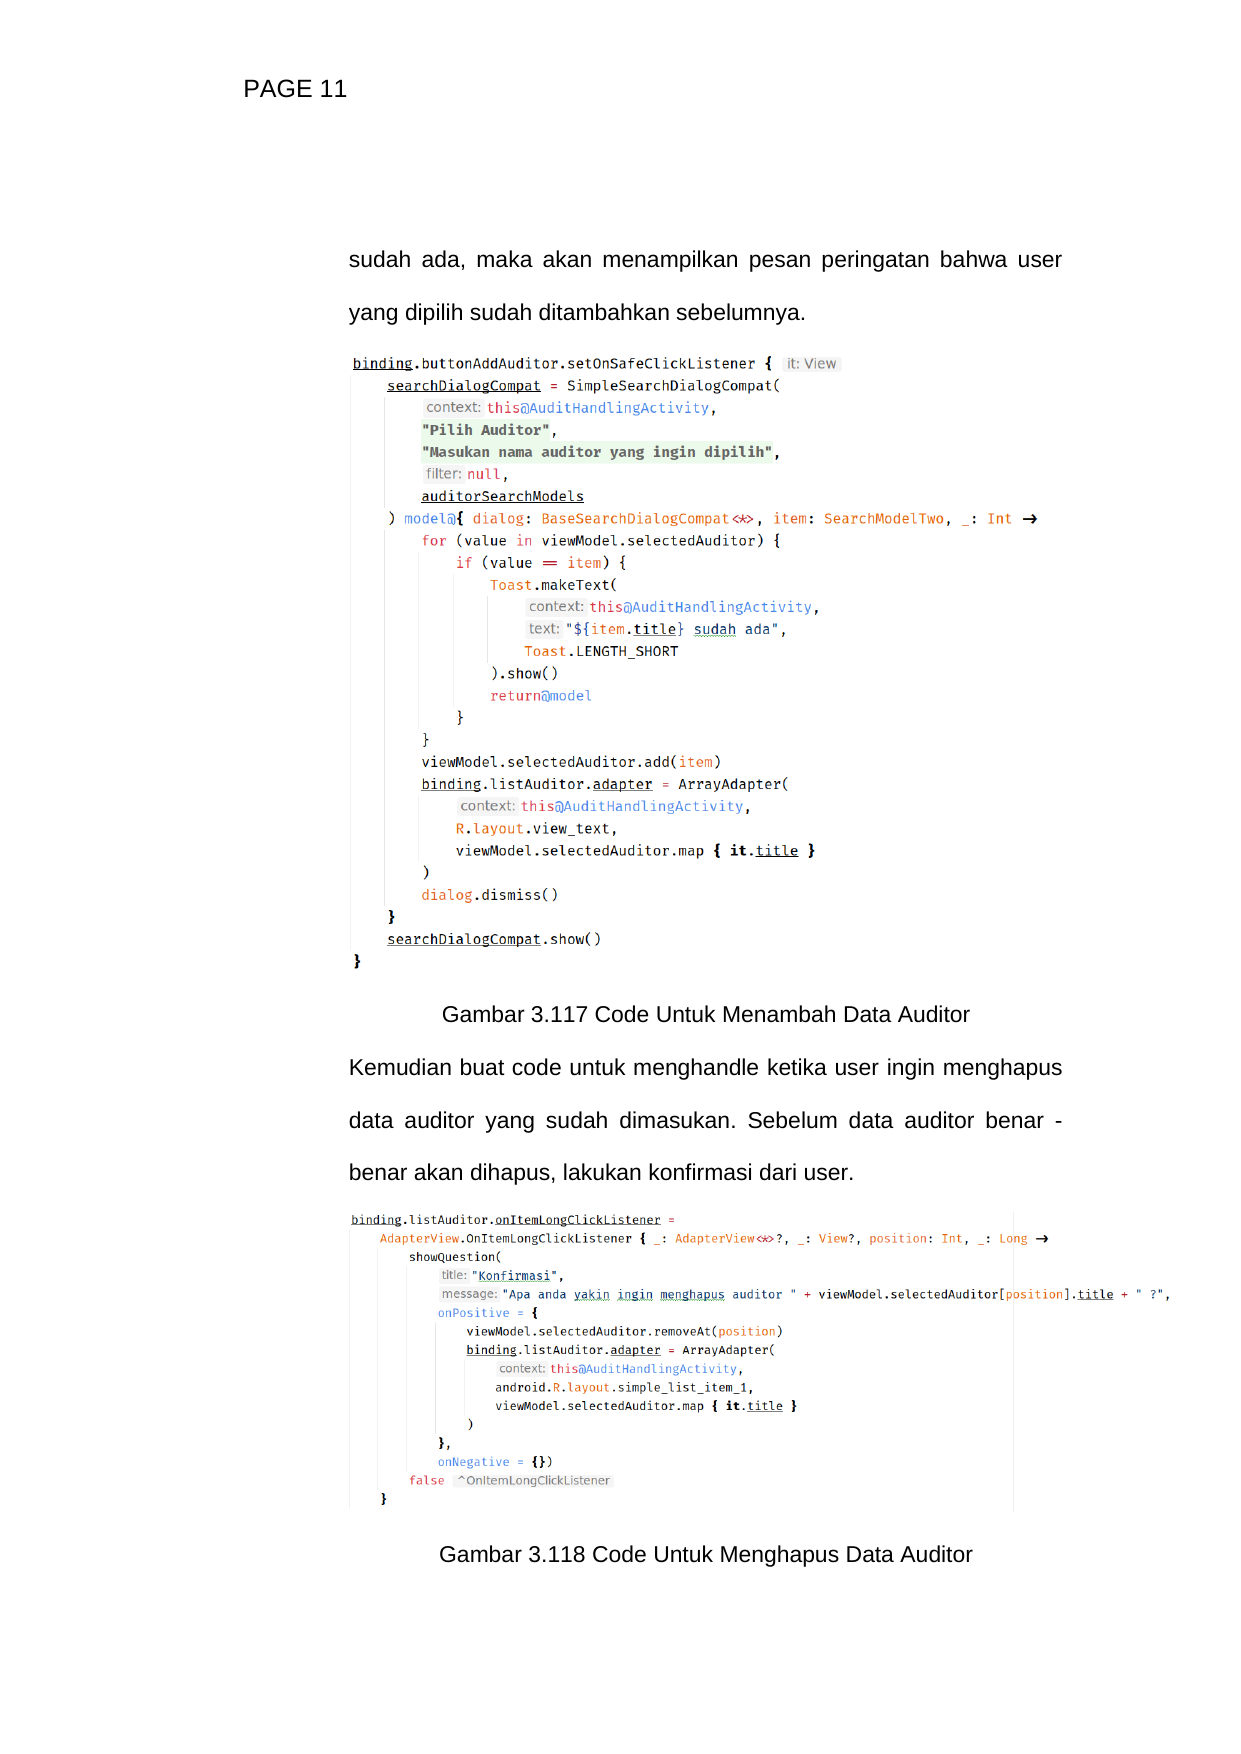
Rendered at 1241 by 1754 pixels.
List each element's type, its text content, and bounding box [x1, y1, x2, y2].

picture [348, 1212, 1175, 1512]
title Kemudian buat code untuk menghandle ketika user ingin menghapus data auditor yang sudah dimasukan. Sebelum data auditor benar - benar akan dihapus, lakukan konfirmasi dari user. [349, 1054, 1063, 1186]
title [349, 246, 1063, 325]
picture [348, 351, 1045, 973]
